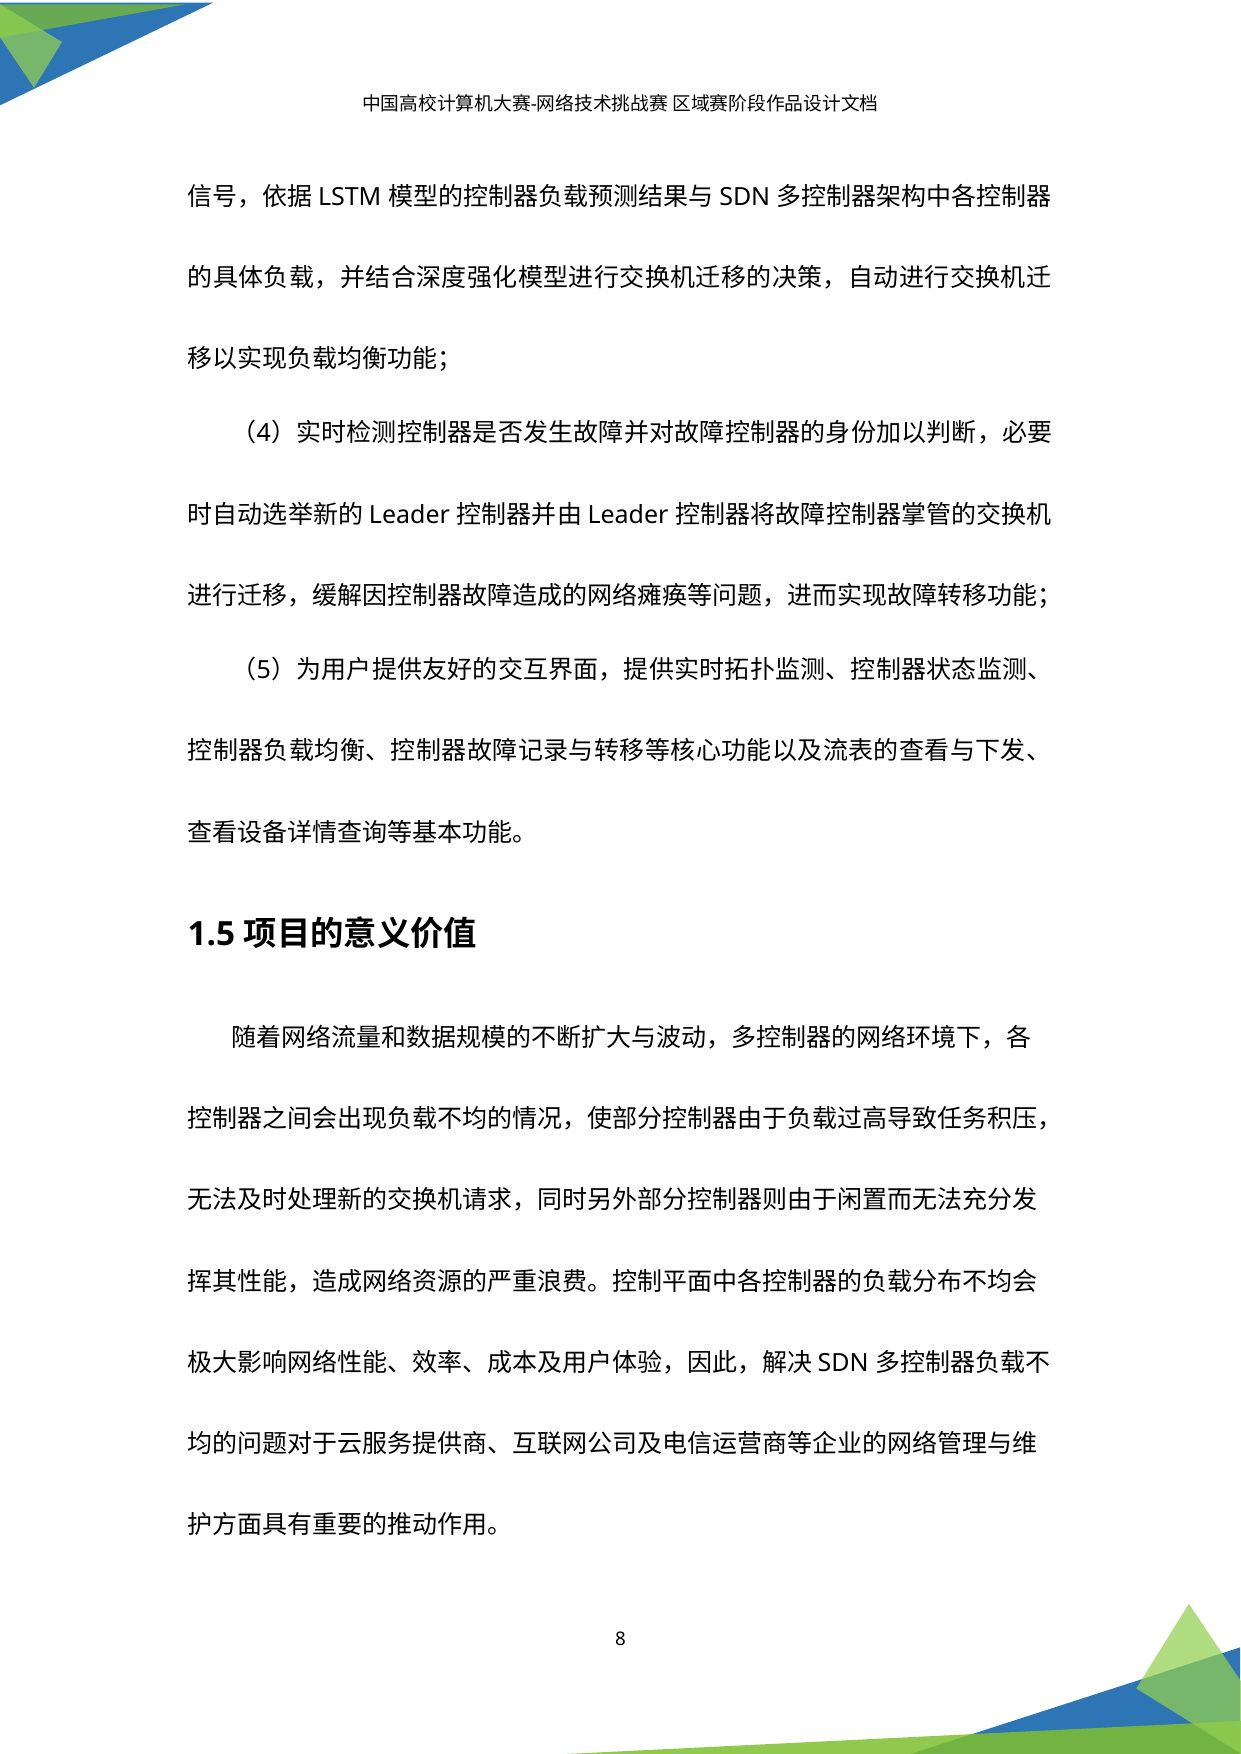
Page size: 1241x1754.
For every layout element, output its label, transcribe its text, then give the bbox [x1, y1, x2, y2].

text 随着网络流量和数据规模的不断扩大与波动，多控制器的网络环境下，各控制器之间会出现负载不均的情况，使部分控制器由于负载过高导致任务积压，无法及时处理新的交换机请求，同时另外部分控制器则由于闲置而无法充分发挥其性能，造成网络资源的严重浪费。控制平面中各控制器的负载分布不均会极大影响网络性能、效率、成本及用户体验，因此，解决SDN 多控制器负载不均的问题对于云服务提供商、互联网公司及电信运营商等企业的网络管理与维护方面具有重要的推动作用。 [187, 1003, 1053, 1555]
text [187, 162, 1053, 389]
subtitle 1.5 项目的意义价值 [187, 899, 1053, 964]
text （4）实时检测控制器是否发生故障并对故障控制器的身份加以判断，必要时自动选举新的Leader 控制器并由Leader 控制器将故障控制器掌管的交换机进行迁移，缓解因控制器故障造成的网络瘫痪等问题，进而实现故障转移功能； [187, 398, 1053, 626]
text （5）为用户提供友好的交互界面，提供实时拓扑监测、控制器状态监测、控制器负载均衡、控制器故障记录与转移等核心功能以及流表的查看与下发、查看设备详情查询等基本功能。 [187, 635, 1053, 863]
